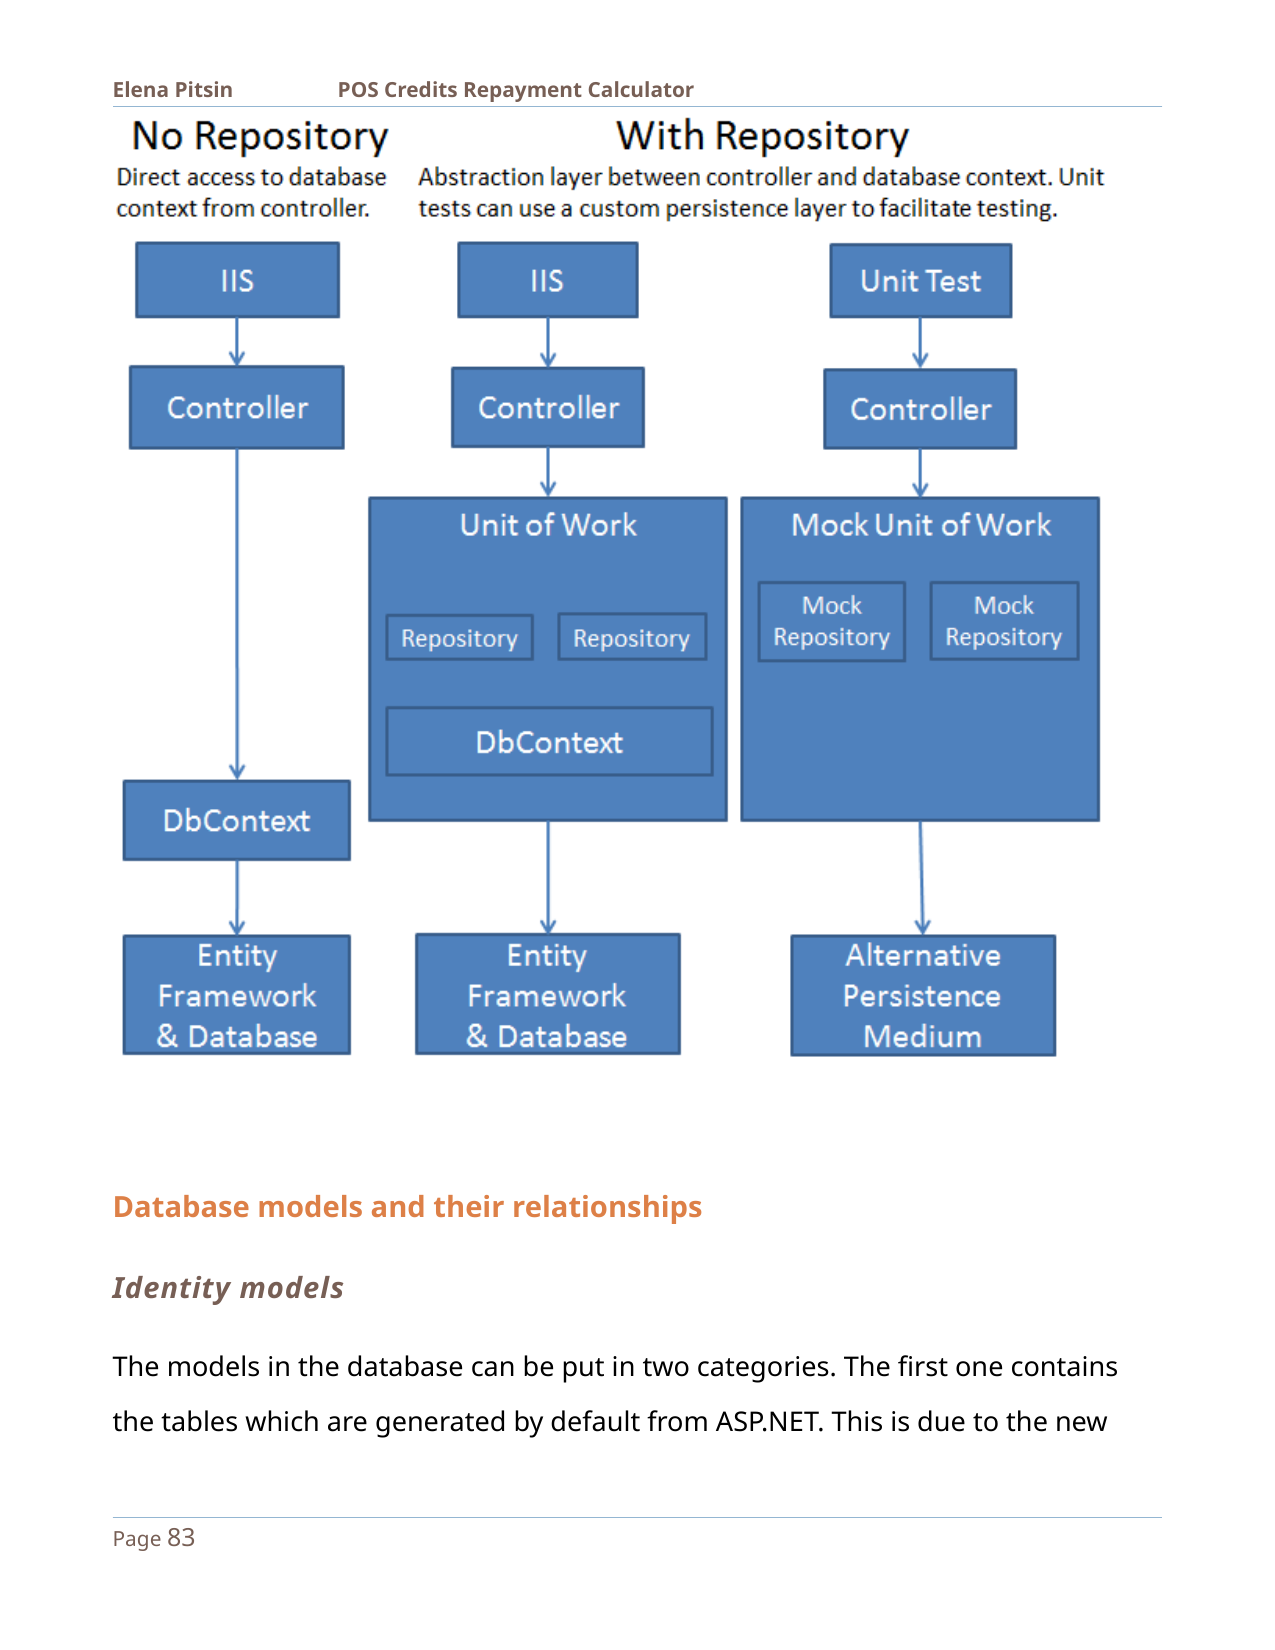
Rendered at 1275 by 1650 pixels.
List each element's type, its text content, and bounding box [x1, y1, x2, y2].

text Database models and their relationships [112, 1187, 1162, 1226]
text Identity models [112, 1267, 1162, 1307]
picture [112, 112, 1105, 1074]
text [112, 1347, 1162, 1439]
